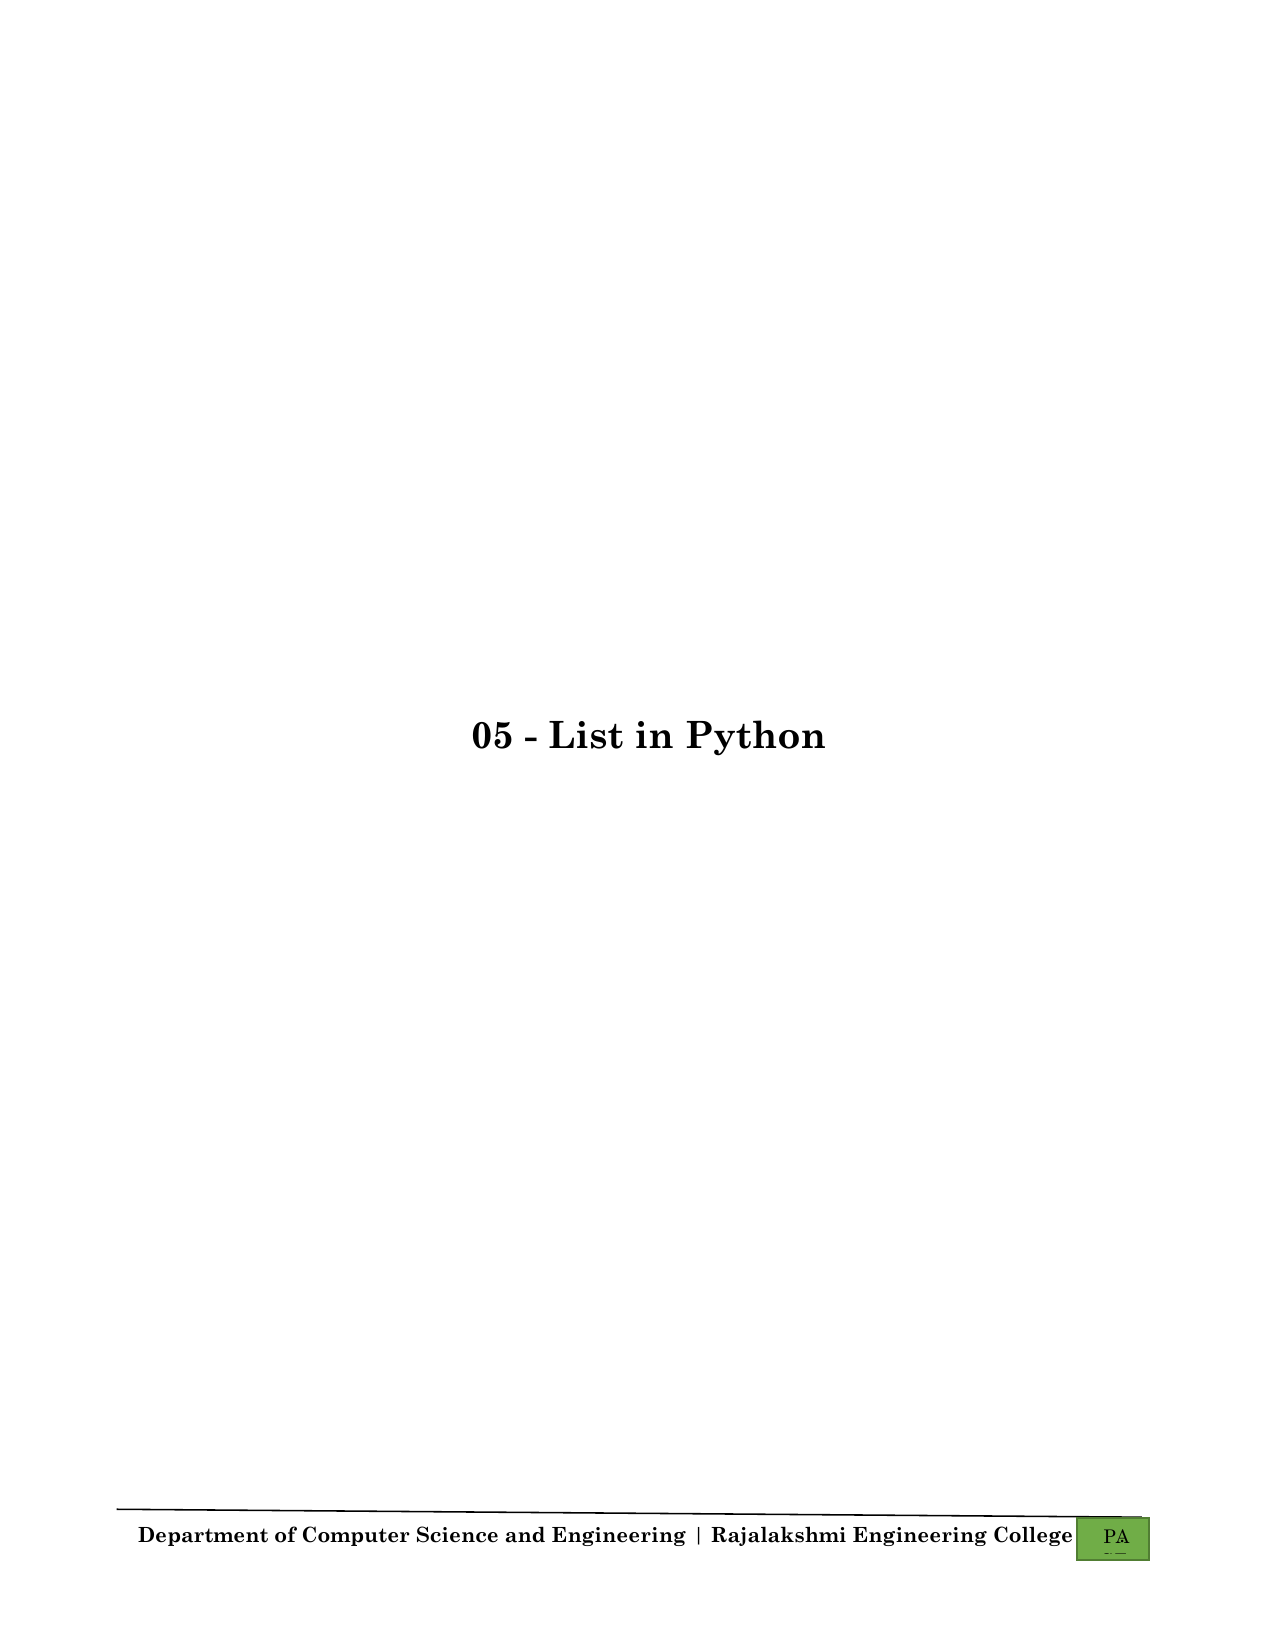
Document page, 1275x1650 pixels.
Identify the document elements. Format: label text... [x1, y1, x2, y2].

text 05 - List in Python [150, 712, 1125, 757]
